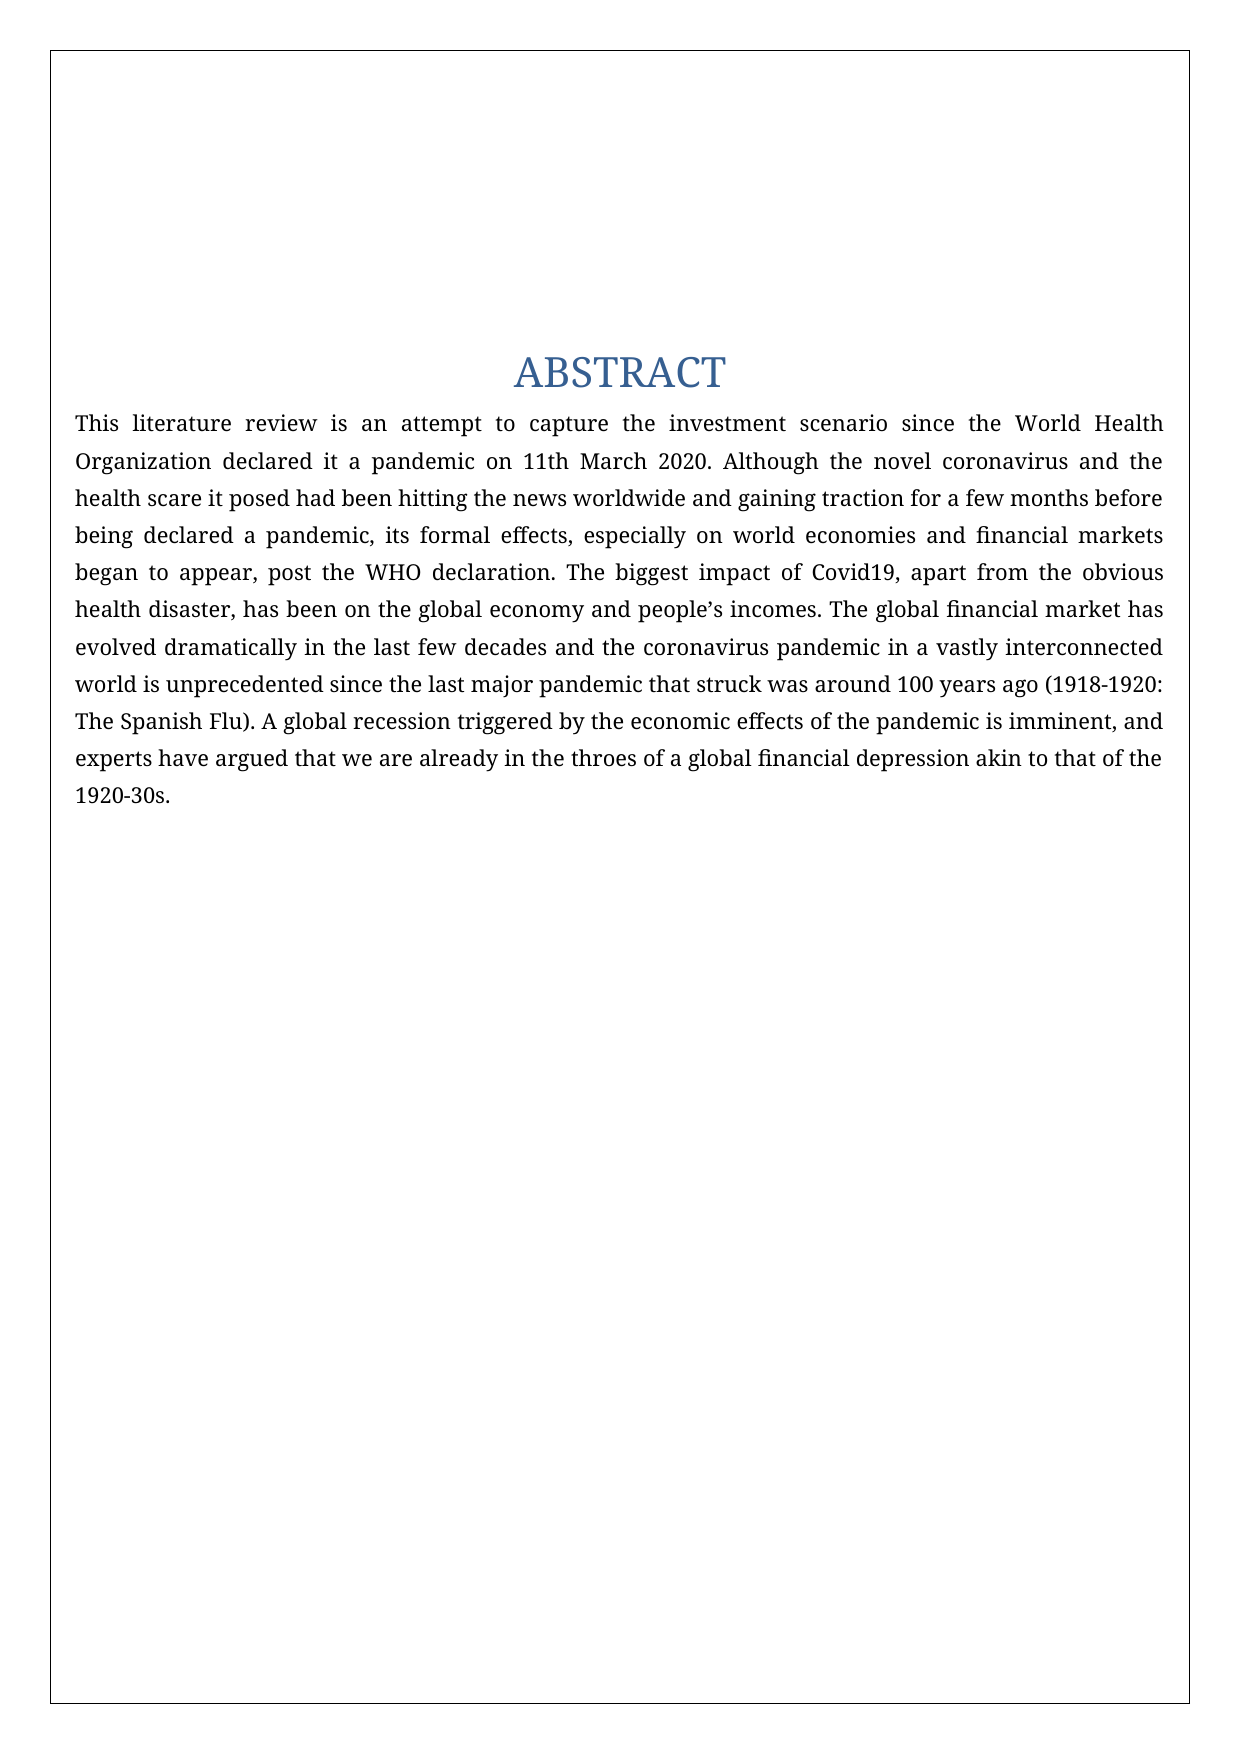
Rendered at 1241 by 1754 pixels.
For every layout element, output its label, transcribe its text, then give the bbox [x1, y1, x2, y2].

subtitle ABSTRACT [75, 343, 1165, 400]
text This literature review is an attempt to capture the investment scenario since the World Health Organization declared it a pandemic on 11th March 2020. Although the novel coronavirus and the health scare it posed had been hitting the news worldwide and gaining traction for a few months before being declared a pandemic, its formal effects, especially on world economies and financial markets began to appear, post the WHO declaration. The biggest impact of Covid19, apart from the obvious health disaster, has been on the global economy and people’s incomes. The global financial market has evolved dramatically in the last few decades and the coronavirus pandemic in a vastly interconnected world is unprecedented since the last major pandemic that struck was around 100 years ago (1918-1920: The Spanish Flu). A global recession triggered by the economic effects of the pandemic is imminent, and experts have argued that we are already in the throes of a global financial depression akin to that of the 1920-30s. [75, 408, 1165, 810]
